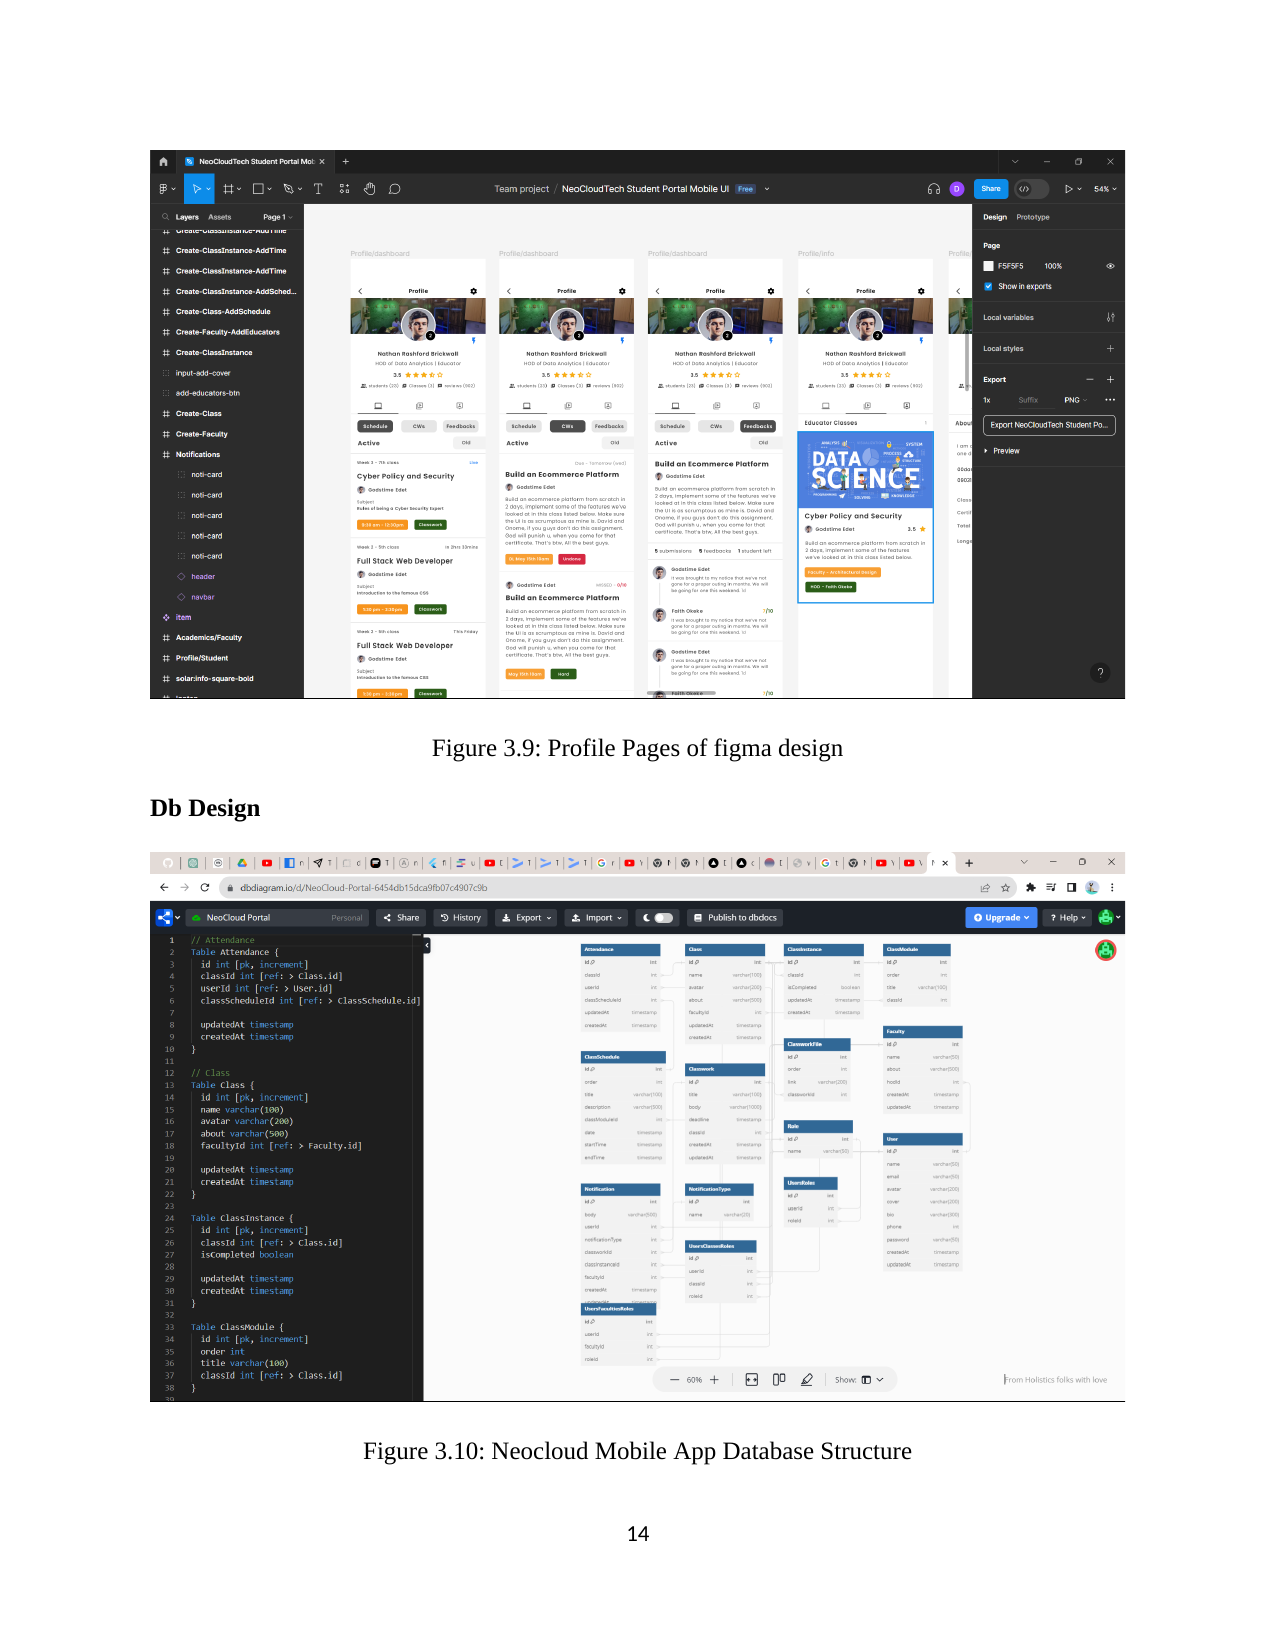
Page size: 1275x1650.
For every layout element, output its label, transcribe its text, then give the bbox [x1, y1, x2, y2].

picture [150, 852, 1125, 1402]
text Db Design [150, 793, 1125, 822]
picture [150, 150, 1125, 699]
text Figure 3.9: Profile Pages of figma design [150, 733, 1125, 762]
text Figure 3.10: Neocloud Mobile App Database Structure [150, 1436, 1125, 1464]
